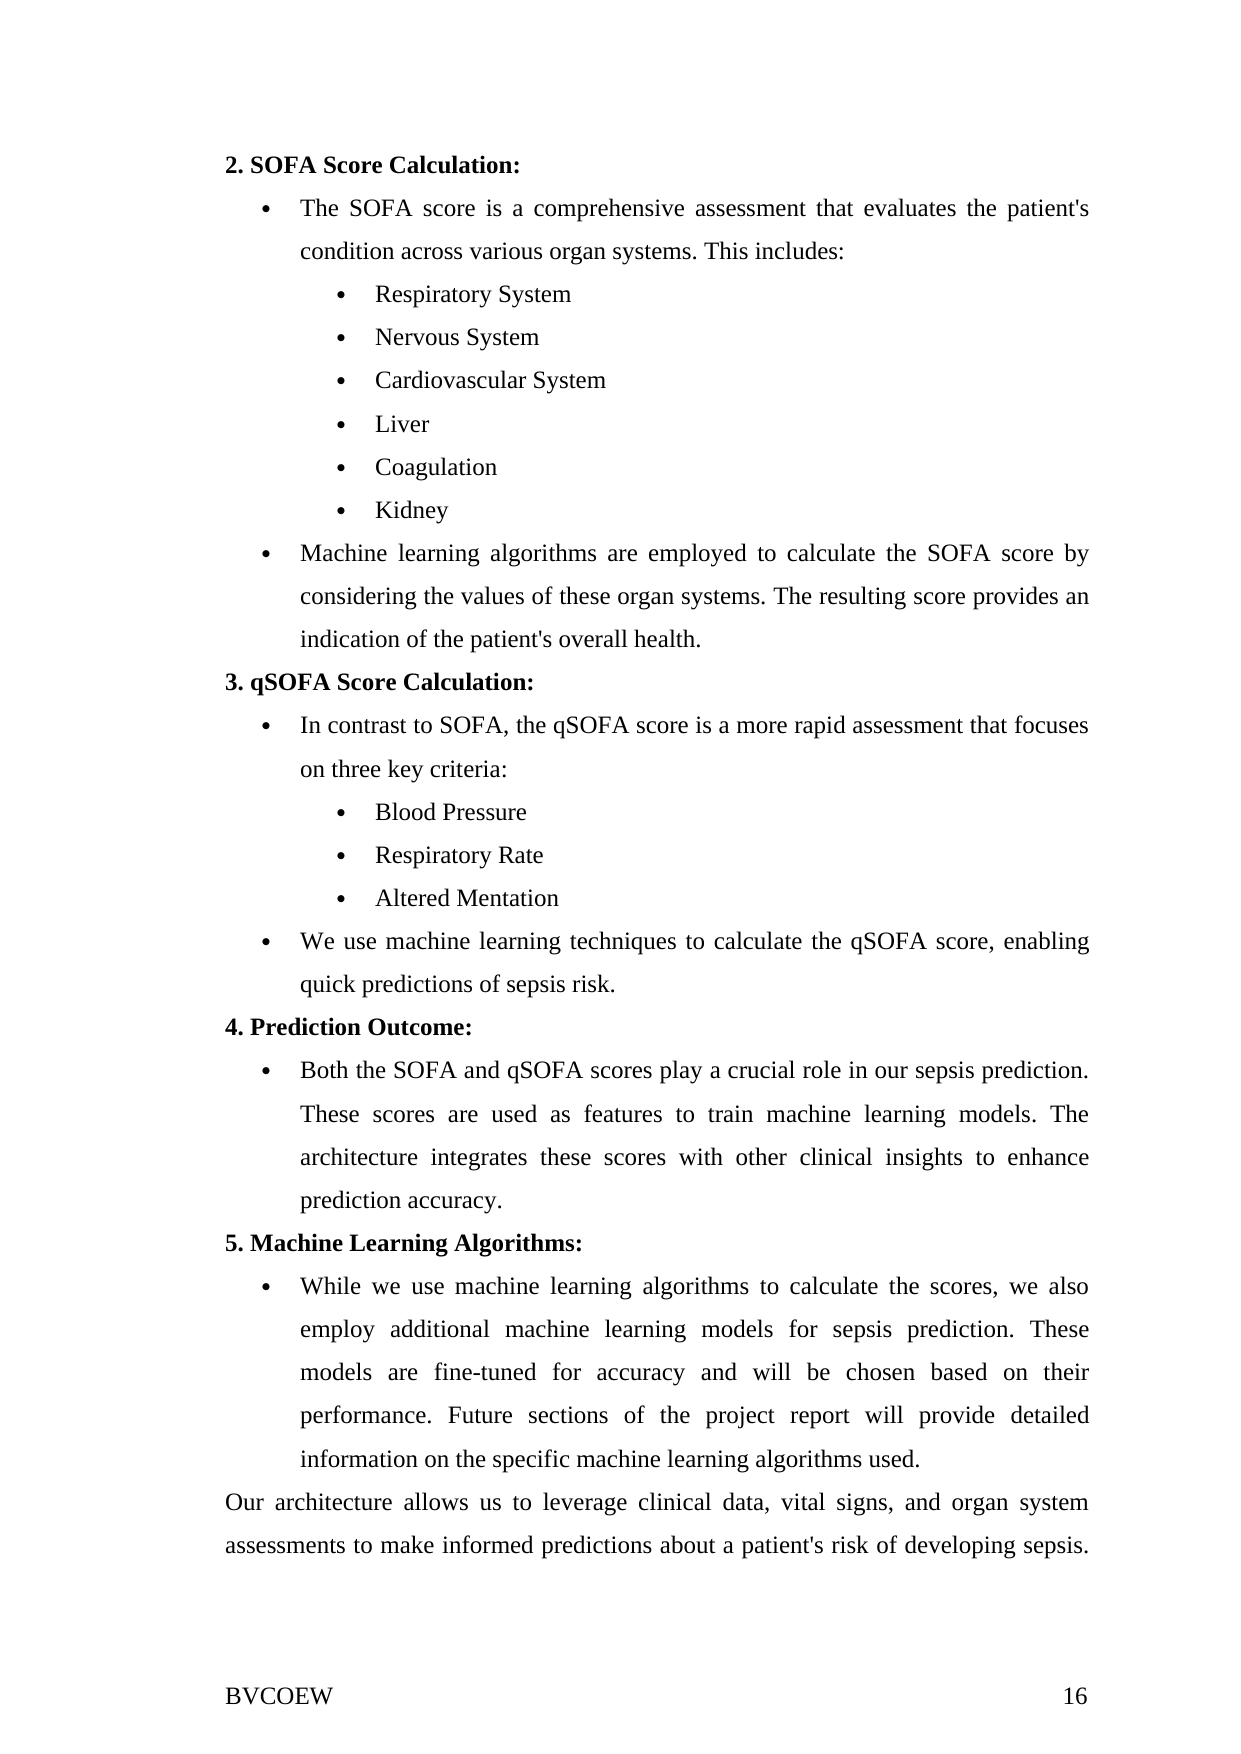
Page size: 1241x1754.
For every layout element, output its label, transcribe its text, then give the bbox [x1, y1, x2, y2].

list We use machine learning techniques to calculate the qSOFA score, enabling quick predictions of sepsis risk. [262, 926, 1090, 998]
text 2. SOFA Score Calculation: [225, 150, 1090, 179]
list Nervous System [337, 322, 1090, 351]
list Cardiovascular System [337, 366, 1090, 394]
text 3. qSOFA Score Calculation: [225, 667, 1090, 696]
list Both the SOFA and qSOFA scores play a crucial role in our sepsis prediction. These scores are used as features to train machine learning models. The architecture integrates these scores with other clinical insights to enhance prediction accuracy. [262, 1056, 1090, 1214]
list Coagulation [337, 452, 1090, 481]
list Liver [337, 409, 1090, 437]
list While we use machine learning algorithms to calculate the scores, we also employ additional machine learning models for sepsis prediction. These models are fine-tuned for accuracy and will be chosen based on their performance. Future sections of the project report will provide detailed information on the specific machine learning algorithms used. [262, 1271, 1090, 1472]
list Respiratory Rate [337, 840, 1090, 869]
list The SOFA score is a comprehensive assessment that evaluates the patient's condition across various organ systems. This includes: [262, 193, 1090, 265]
list Altered Mentation [337, 883, 1090, 912]
text 4. Prediction Outcome: [225, 1012, 1090, 1041]
list Respiratory System [337, 279, 1090, 308]
list Kidney [337, 495, 1090, 524]
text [225, 1487, 1090, 1559]
list Machine learning algorithms are employed to calculate the SOFA score by considering the values of these organ systems. The resulting score provides an indication of the patient's overall health. [262, 538, 1090, 653]
list Blood Pressure [337, 797, 1090, 826]
text 5. Machine Learning Algorithms: [225, 1228, 1090, 1257]
list In contrast to SOFA, the qSOFA score is a more rapid assessment that focuses on three key criteria: [262, 711, 1090, 782]
